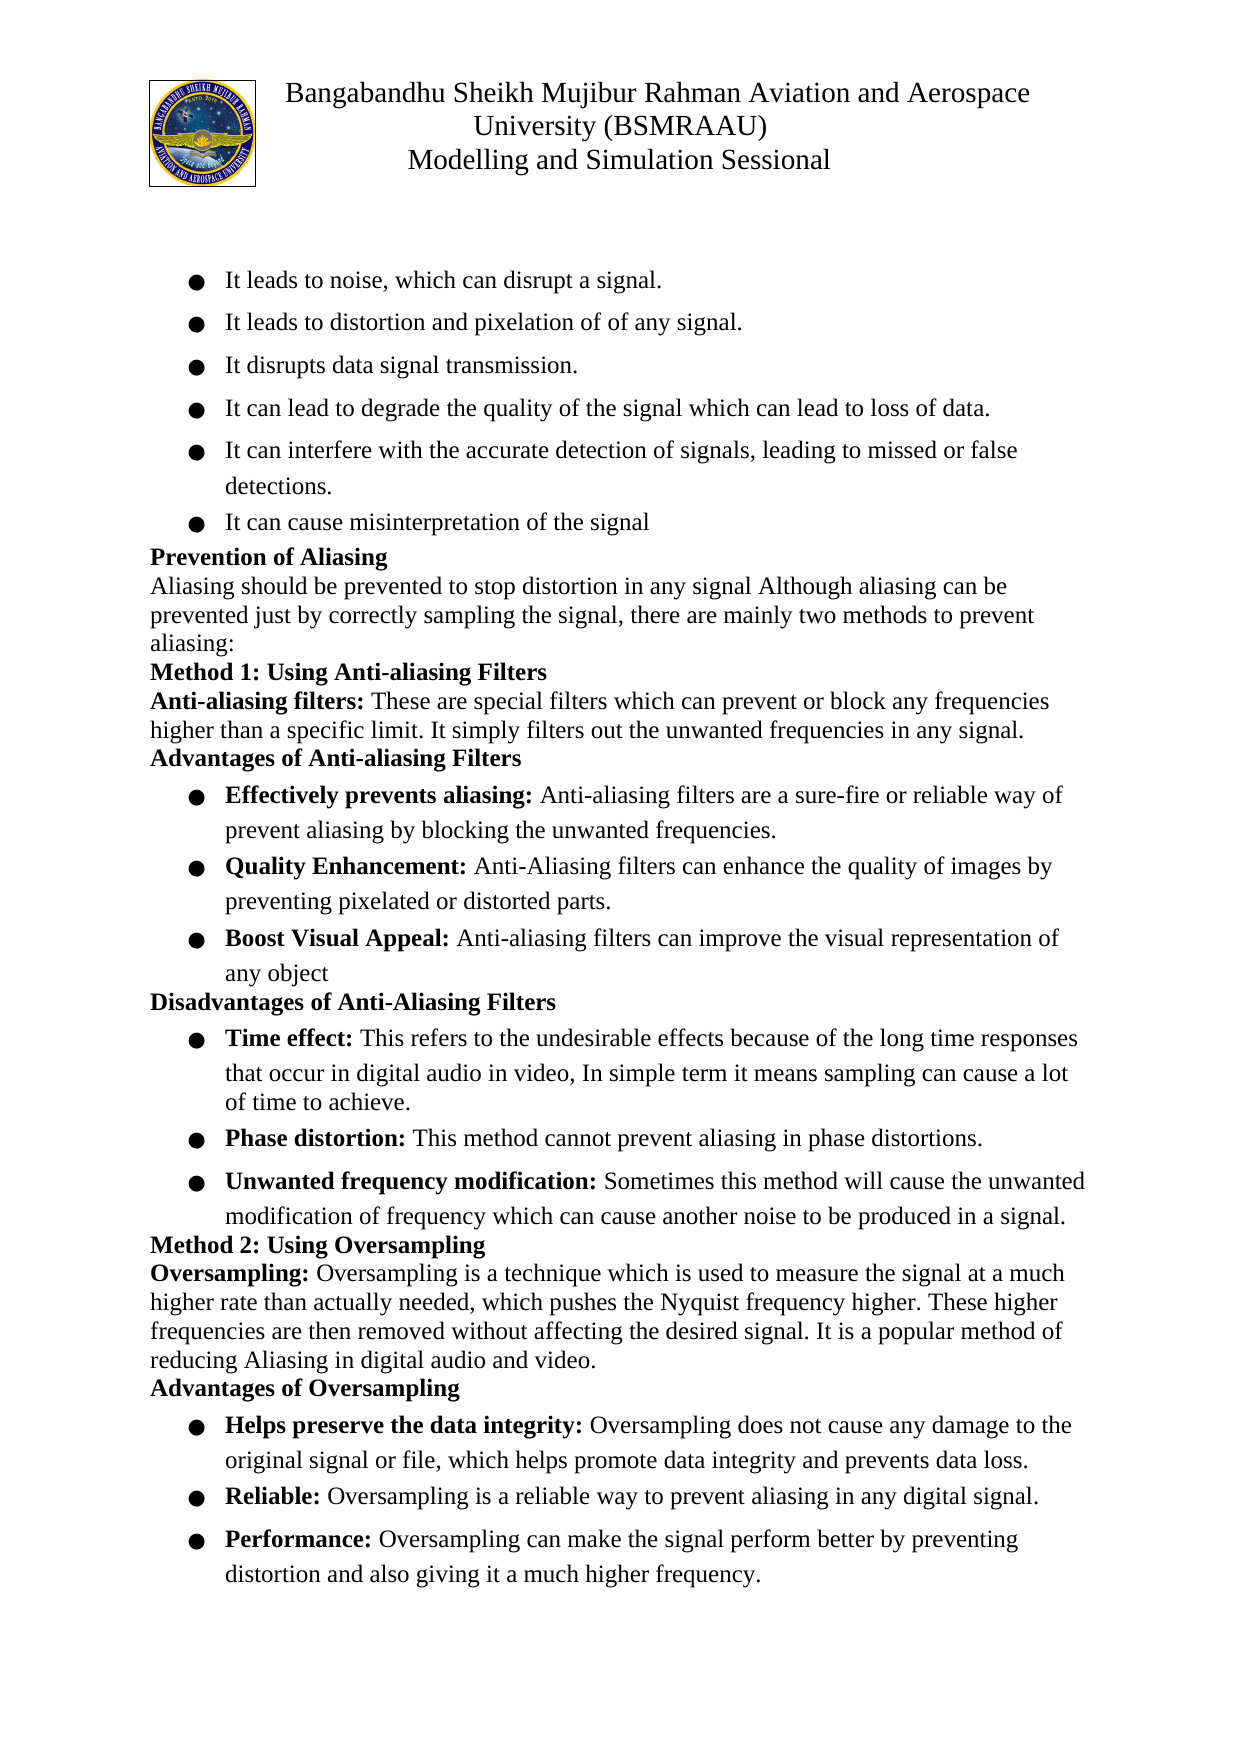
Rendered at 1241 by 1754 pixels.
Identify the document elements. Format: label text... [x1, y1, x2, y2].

list It leads to distortion and pixelation of of any signal. [187, 300, 1090, 343]
text Anti-aliasing filters: These are special filters which can prevent or block any frequencies higher than a specific limit. It simply filters out the unwanted frequencies in any signal. [150, 686, 1090, 743]
text Prevention of Aliasing [150, 542, 1090, 571]
text Oversampling: Oversampling is a technique which is used to measure the signal at a much higher rate than actually needed, which pushes the Nyquist frequency higher. These higher frequencies are then removed without affecting the desired signal. It is a popular method of reducing Aliasing in digital audio and video. [150, 1258, 1090, 1373]
list Effectively prevents aliasing: Anti-aliasing filters are a sure-fire or reliable way of prevent aliasing by blocking the unwanted frequencies. [187, 772, 1090, 844]
text Aliasing should be prevented to stop distortion in any signal Although aliasing can be prevented just by correctly sampling the signal, there are mainly two methods to prevent aliasing: [150, 571, 1090, 657]
list Time effect: This refers to the undesirable effects because of the long time responses that occur in digital audio in video, In simple term it means sampling can cause a lot of time to achieve. [187, 1015, 1090, 1116]
list Performance: Oversampling can make the signal perform better by preventing distortion and also giving it a much higher frequency. [187, 1516, 1090, 1588]
list Unwanted frequency modification: Sometimes this method will cause the unwanted modification of frequency which can cause another noise to be produced in a signal. [187, 1158, 1090, 1230]
list It disrupts data signal transmission. [187, 343, 1090, 385]
list Boost Visual Appeal: Anti-aliasing filters can improve the visual representation of any object [187, 915, 1090, 987]
text Advantages of Oversampling [150, 1373, 1090, 1402]
text Method 1: Using Anti-aliasing Filters [150, 657, 1090, 686]
text Method 2: Using Oversampling [150, 1230, 1090, 1258]
list It can interfere with the accurate detection of signals, leading to missed or false detections. [187, 428, 1090, 499]
list It can cause misinterpretation of the signal [187, 499, 1090, 542]
list Reliable: Oversampling is a reliable way to prevent aliasing in any digital signal. [187, 1474, 1090, 1516]
list Helps preserve the data integrity: Oversampling does not cause any damage to the original signal or file, which helps promote data integrity and prevents data loss. [187, 1402, 1090, 1474]
text Disadvantages of Anti-Aliasing Filters [150, 987, 1090, 1015]
picture [150, 81, 255, 186]
list It leads to noise, which can disrupt a signal. [187, 257, 1090, 300]
list It can lead to degrade the quality of the signal which can lead to loss of data. [187, 385, 1090, 428]
text Advantages of Anti-aliasing Filters [150, 743, 1090, 772]
list Phase distortion: This method cannot prevent aliasing in phase distortions. [187, 1116, 1090, 1158]
list Quality Enhancement: Anti-Aliasing filters can enhance the quality of images by preventing pixelated or distorted parts. [187, 844, 1090, 915]
